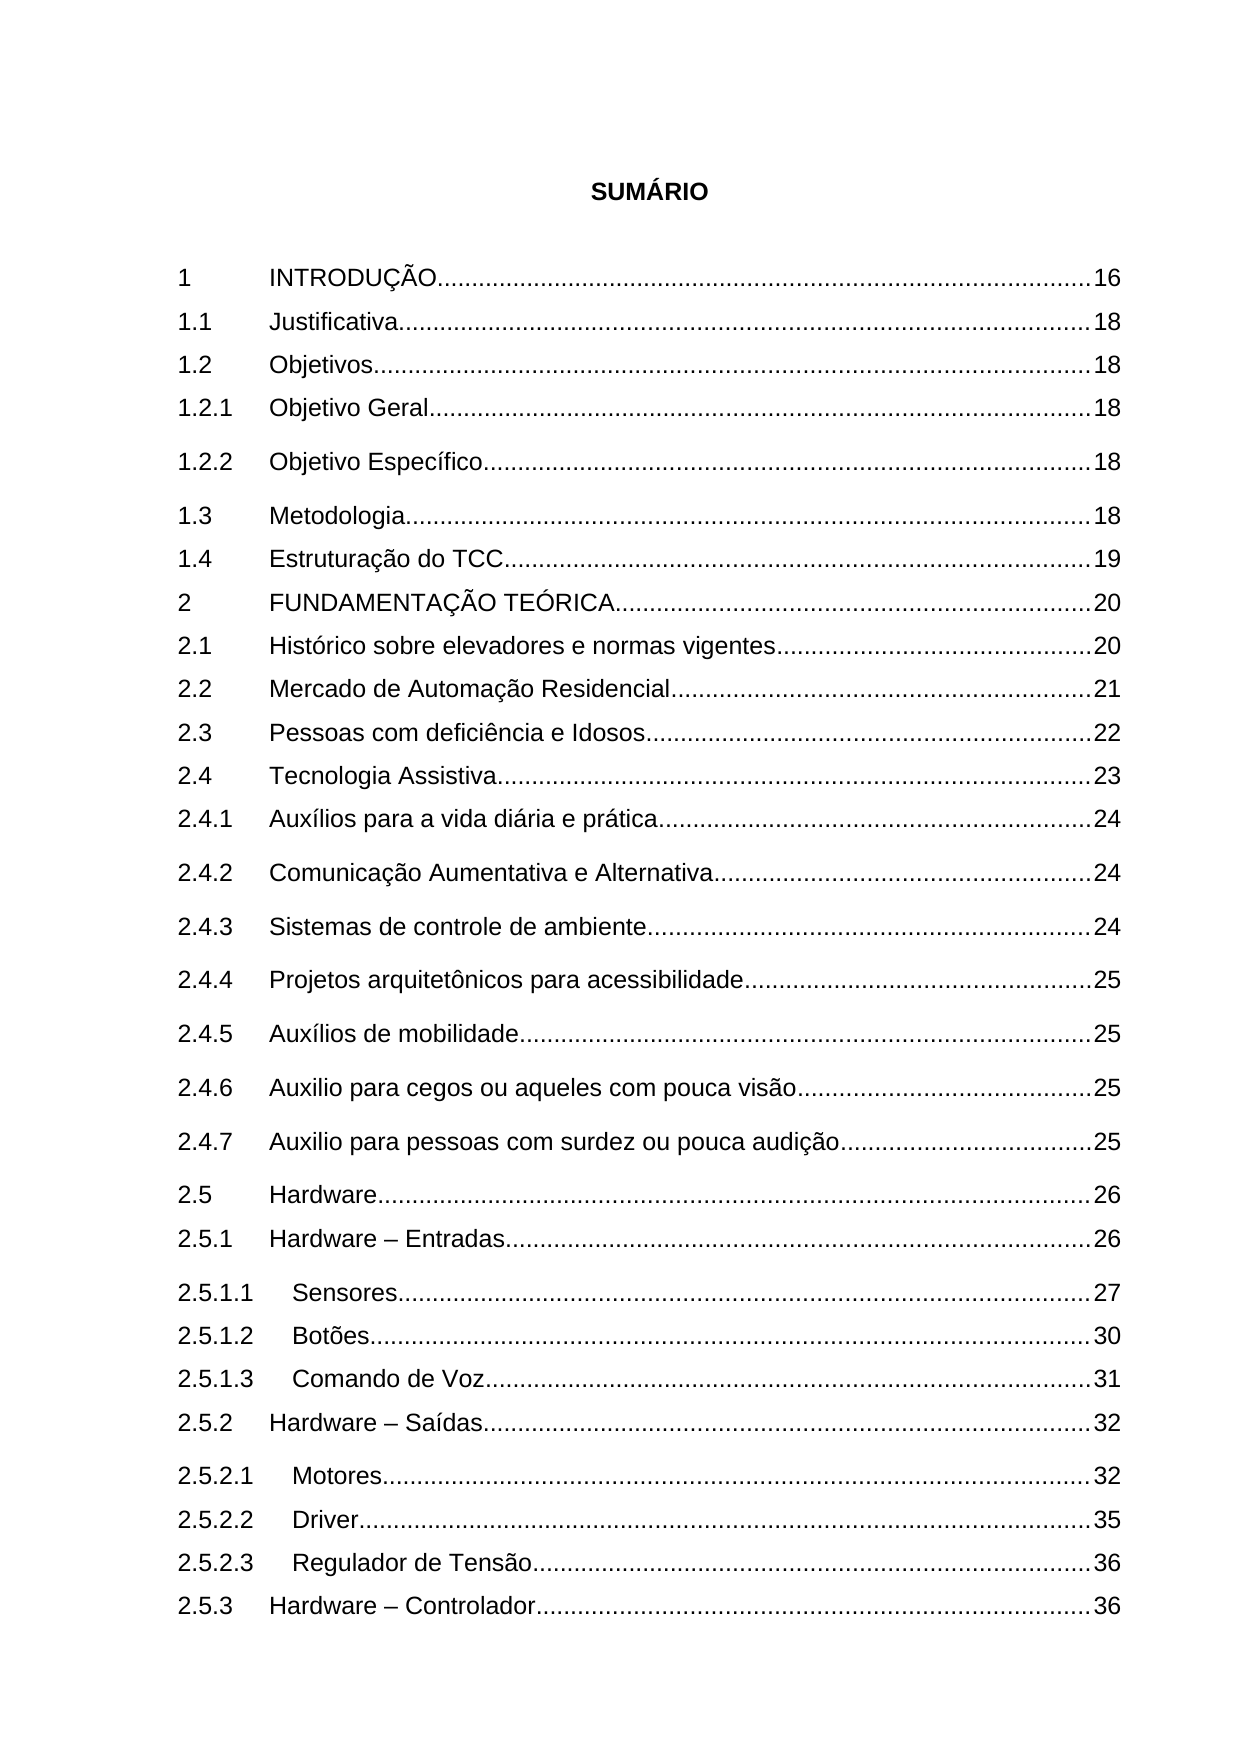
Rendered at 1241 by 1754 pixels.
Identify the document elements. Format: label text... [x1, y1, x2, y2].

text SUMÁRIO [177, 177, 1122, 206]
